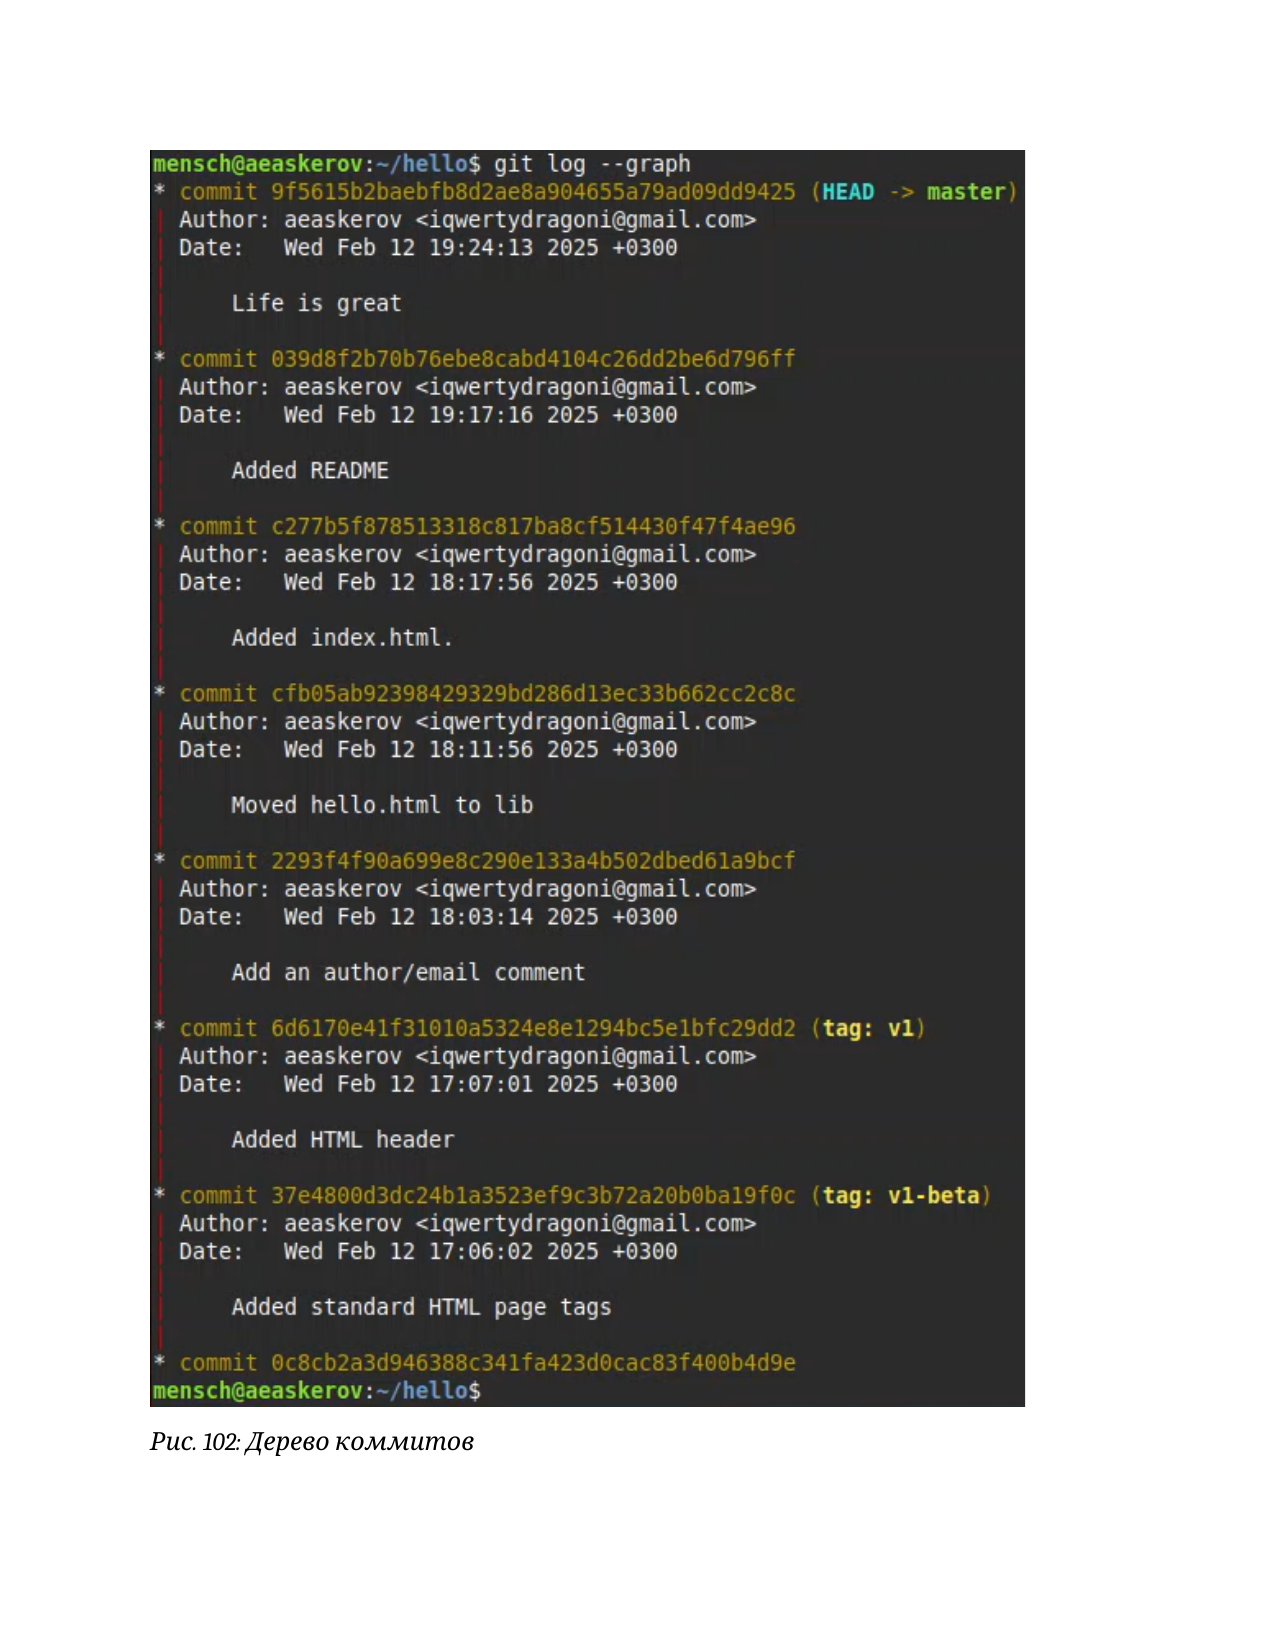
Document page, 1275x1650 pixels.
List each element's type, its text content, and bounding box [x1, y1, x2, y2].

picture [150, 150, 1025, 1407]
text Рис. 102: Дерево коммитов [150, 1428, 1125, 1456]
